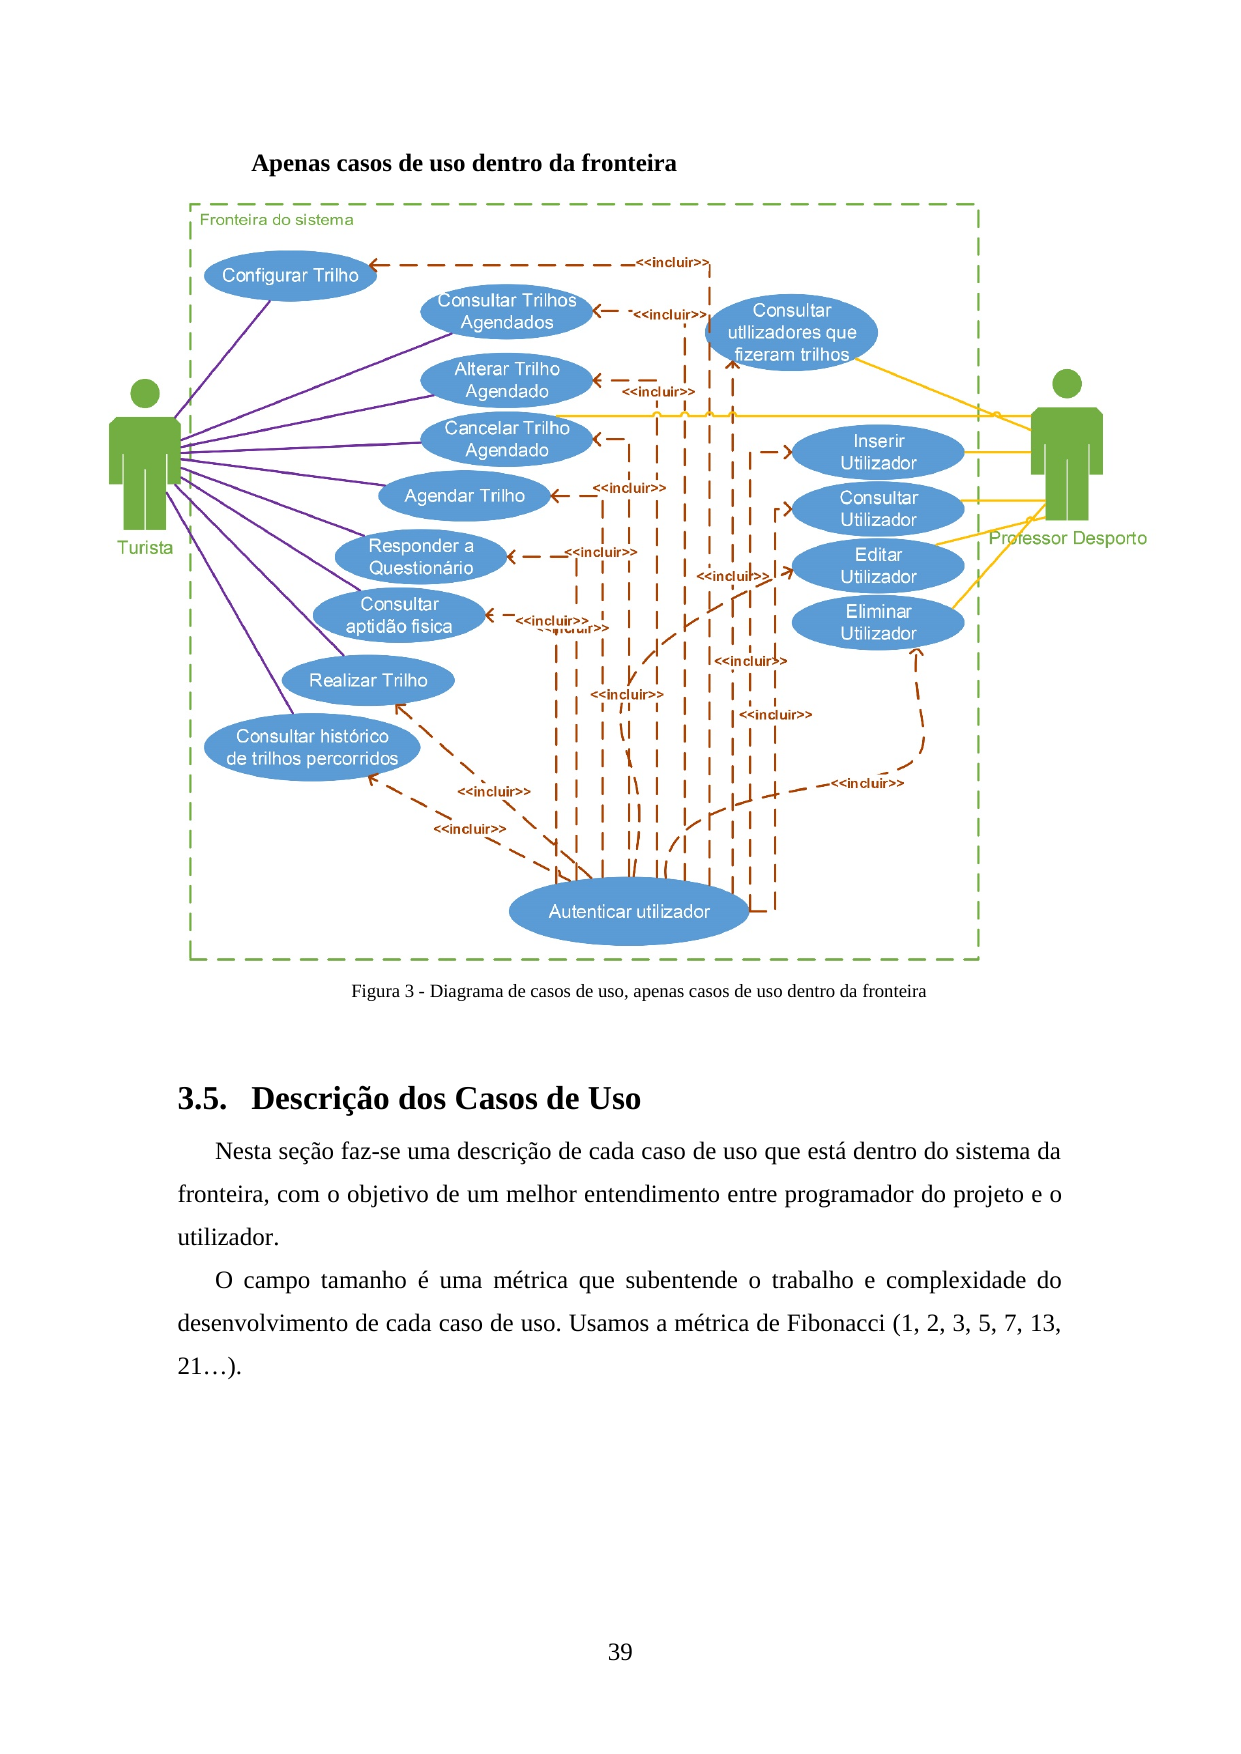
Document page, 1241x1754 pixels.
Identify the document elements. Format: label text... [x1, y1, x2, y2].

text Apenas casos de uso dentro da fronteira [251, 148, 1063, 176]
text Nesta seção faz-se uma descrição de cada caso de uso que está dentro do sistema da fronteira, com o objetivo de um melhor entendimento entre programador do projeto e o utilizador. [177, 1136, 1063, 1251]
subtitle Descrição dos Casos de Uso [177, 1078, 1063, 1117]
text O campo tamanho é uma métrica que subentende o trabalho e complexidade do desenvolvimento de cada caso de uso. Usamos a métrica de Fibonacci (1, 2, 3, 5, 7, 13, 21…). [177, 1265, 1063, 1380]
picture [97, 201, 1181, 962]
